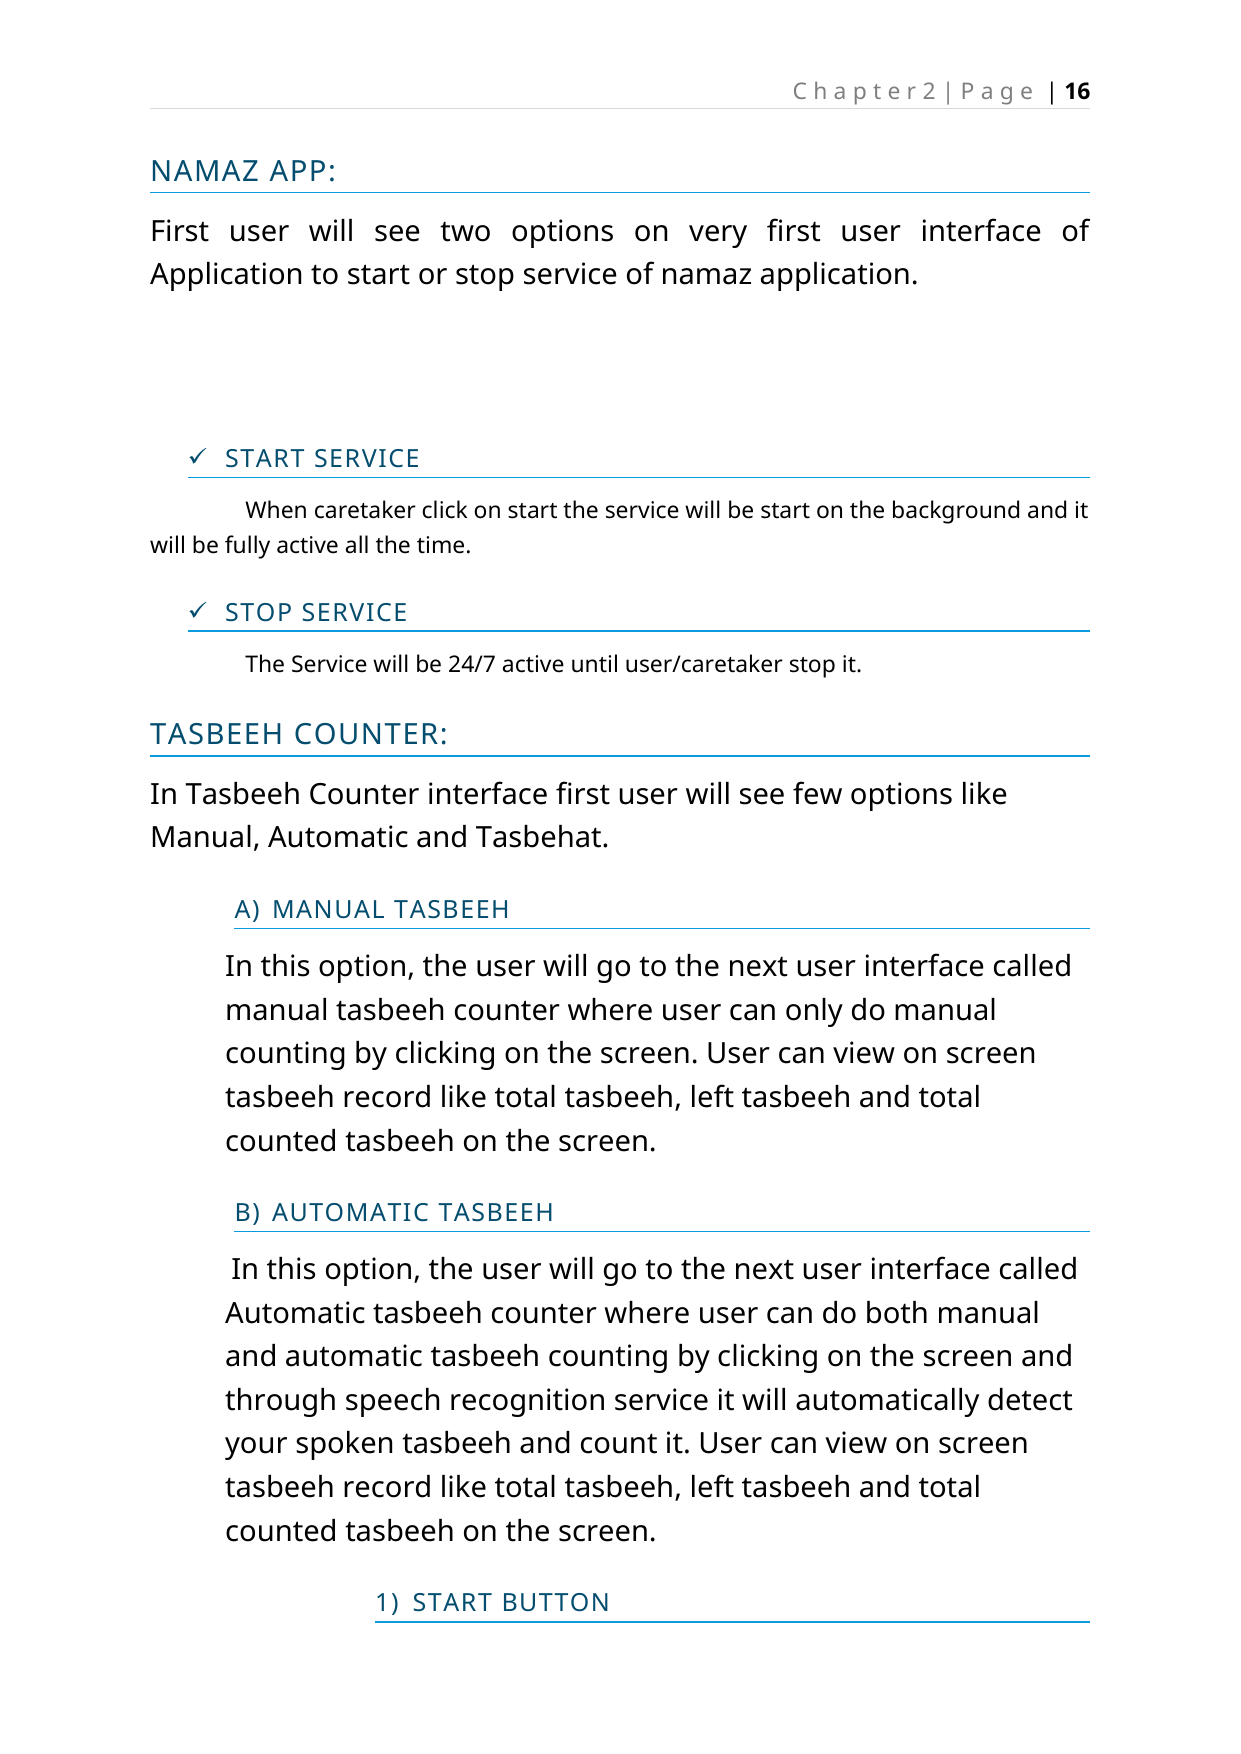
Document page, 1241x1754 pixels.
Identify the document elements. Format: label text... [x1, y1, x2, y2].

text In Tasbeeh Counter interface first user will see few options like Manual, Automatic and Tasbehat. [150, 773, 1090, 856]
subtitle Automatic Tasbeeh [234, 1195, 1090, 1231]
subtitle Stop Service [187, 594, 1090, 632]
subtitle Tasbeeh Counter: [150, 713, 1090, 755]
subtitle Manual Tasbeeh [234, 892, 1090, 928]
text The Service will be 24/7 active until user/caretaker stop it. [150, 648, 1090, 679]
text First user will see two options on very first user interface of Application to start or stop service of namaz application. [150, 210, 1090, 293]
subtitle Namaz App: [150, 150, 1090, 192]
text When caretaker click on start the service will be start on the background and it will be fully active all the time. [150, 494, 1090, 560]
text In this option, the user will go to the next user interface called manual tasbeeh counter where user can only do manual counting by clicking on the screen. User can view on screen tasbeeh record like total tasbeeh, left tasbeeh and total counted tasbeeh on the screen. [225, 945, 1090, 1159]
text In this option, the user will go to the next user interface called Automatic tasbeeh counter where user can do both manual and automatic tasbeeh counting by clicking on the screen and through speech recognition service it will automatically detect your spoken tasbeeh and count it. User can view on screen tasbeeh record like total tasbeeh, left tasbeeh and total counted tasbeeh on the screen. [225, 1248, 1090, 1550]
subtitle Start Service [187, 441, 1090, 478]
subtitle Start Button [375, 1585, 1090, 1621]
